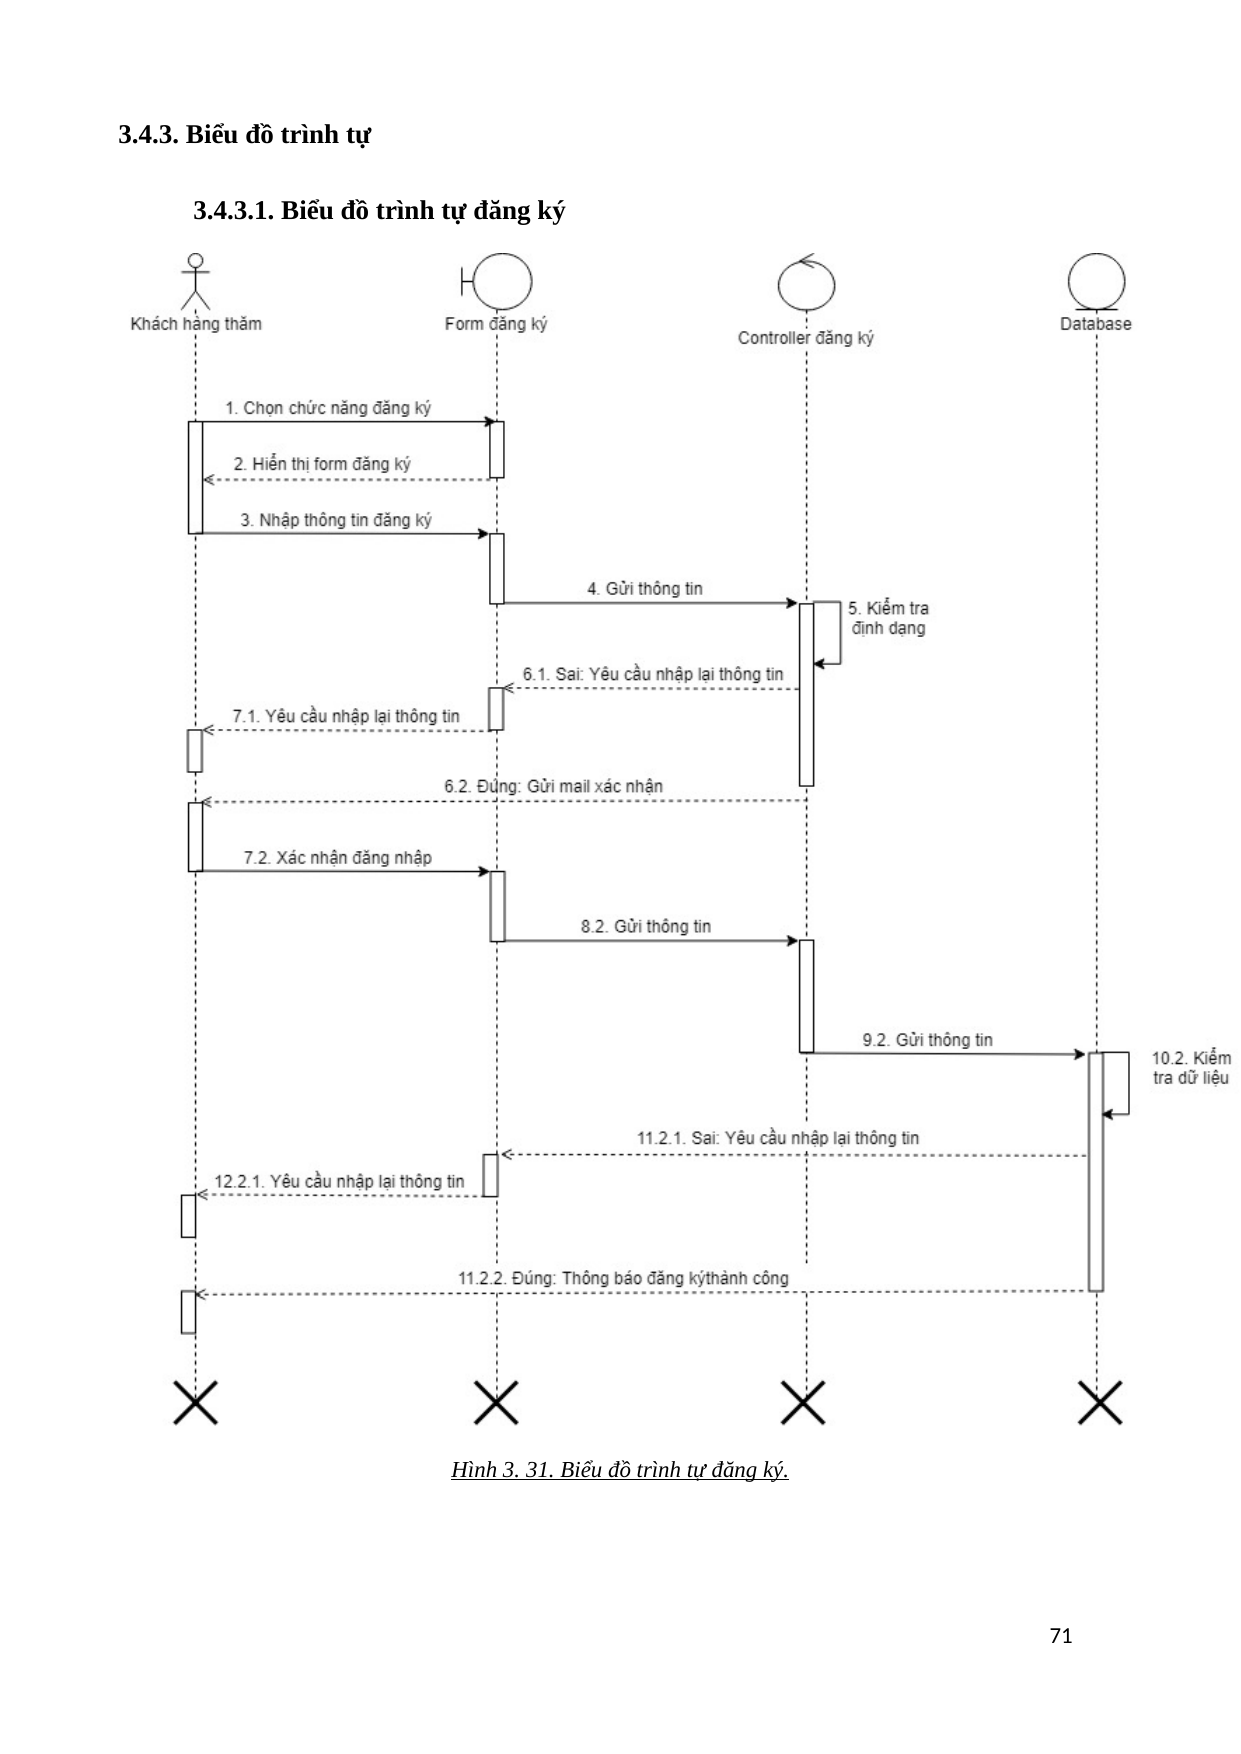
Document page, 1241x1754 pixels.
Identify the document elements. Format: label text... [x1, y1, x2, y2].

subtitle 3.4.3. Biểu đồ trình tự [118, 118, 1122, 149]
picture [118, 253, 1241, 1426]
subtitle 3.4.3.1. Biểu đồ trình tự đăng ký [118, 194, 1122, 225]
